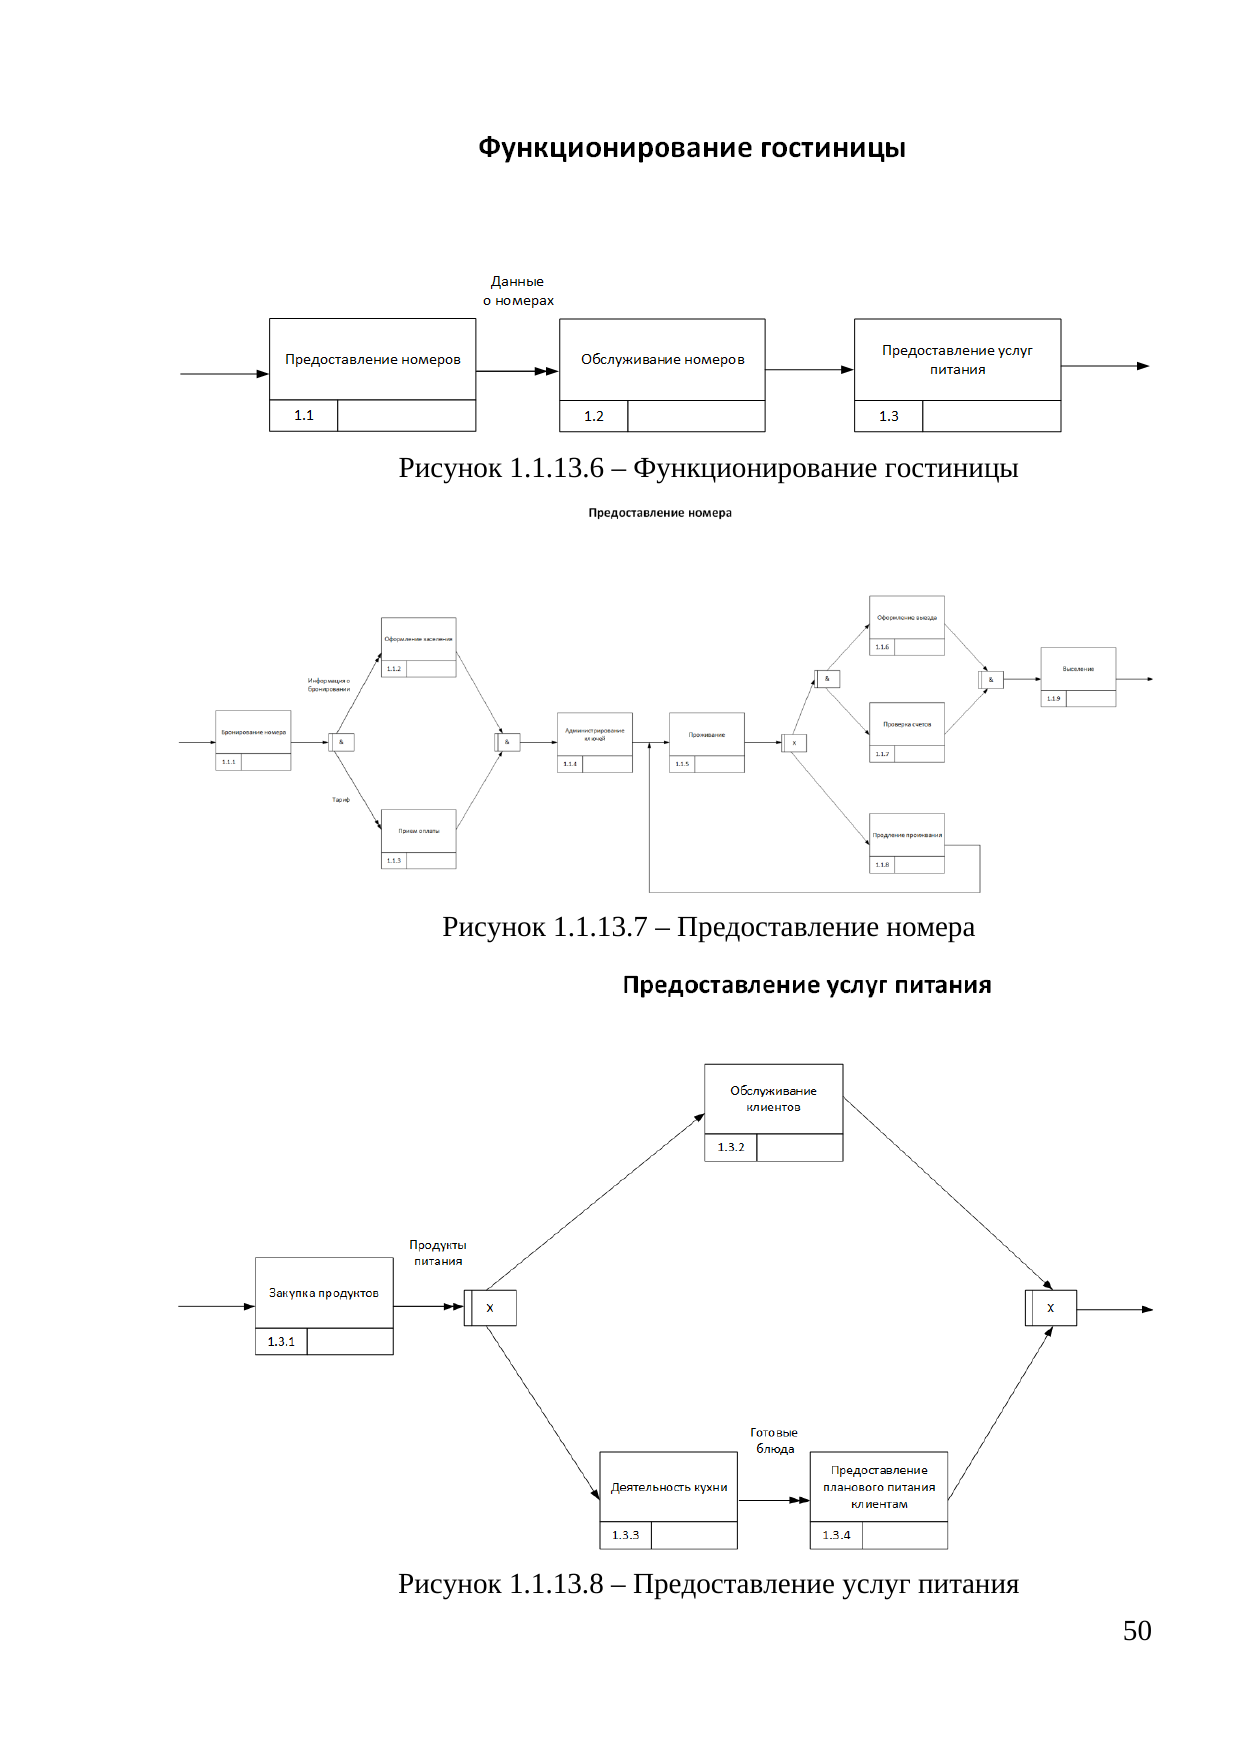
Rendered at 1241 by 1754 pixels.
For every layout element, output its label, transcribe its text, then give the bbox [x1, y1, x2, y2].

list Рисунок 1.1.13.7 – Предоставление номера [177, 909, 1152, 943]
list Рисунок 1.1.13.6 – Функционирование гостиницы [177, 451, 1152, 484]
picture [177, 959, 1154, 1550]
picture [177, 118, 1152, 434]
picture [177, 500, 1154, 893]
text Рисунок 1.1.13.8 – Предоставление услуг питания [177, 1566, 1152, 1600]
